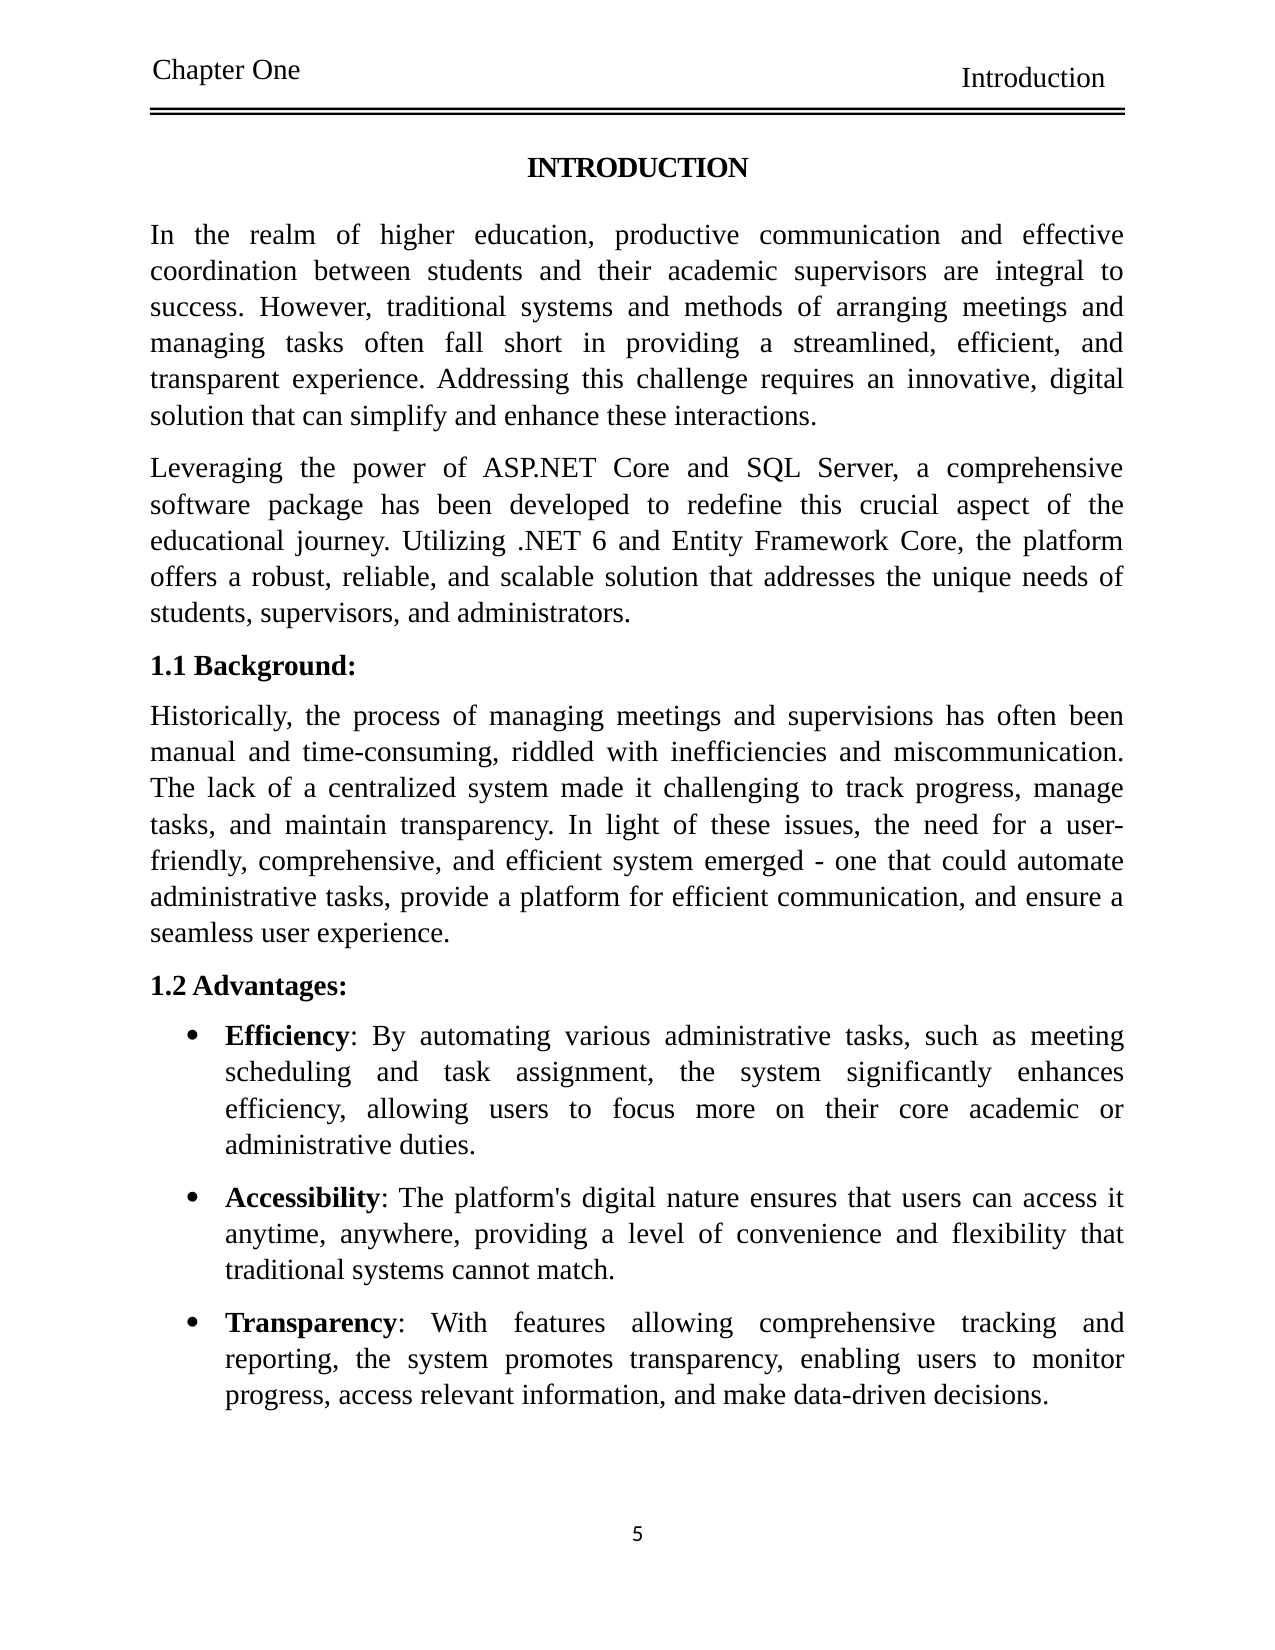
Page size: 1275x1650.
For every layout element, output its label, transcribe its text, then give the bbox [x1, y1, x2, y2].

title INTRODUCTION [150, 150, 1125, 217]
list Accessibility: The platform's digital nature ensures that users can access it anytime, anywhere, providing a level of convenience and flexibility that traditional systems cannot match. [187, 1180, 1125, 1286]
list Efficiency: By automating various administrative tasks, such as meeting scheduling and task assignment, the system significantly enhances efficiency, allowing users to focus more on their core academic or administrative duties. [187, 1018, 1125, 1160]
subtitle 1.1 Background: [150, 648, 1125, 682]
text Historically, the process of managing meetings and supervisions has often been manual and time-consuming, riddled with inefficiencies and miscommunication. The lack of a centralized system made it challenging to track progress, manage tasks, and maintain transparency. In light of these issues, the need for a user-friendly, comprehensive, and efficient system emerged - one that could automate administrative tasks, provide a platform for efficient communication, and ensure a seamless user experience. [150, 698, 1125, 949]
subtitle 1.2 Advantages: [150, 968, 1125, 1002]
text Leveraging the power of ASP.NET Core and SQL Server, a comprehensive software package has been developed to redefine this crucial aspect of the educational journey. Utilizing .NET 6 and Entity Framework Core, the platform offers a robust, reliable, and scalable solution that addresses the unique needs of students, supervisors, and administrators. [150, 451, 1125, 629]
list Transparency: With features allowing comprehensive tracking and reporting, the system promotes transparency, enabling users to monitor progress, access relevant information, and make data-driven decisions. [187, 1305, 1125, 1411]
text In the realm of higher education, productive communication and effective coordination between students and their academic supervisors are integral to success. However, traditional systems and methods of arranging meetings and managing tasks often fall short in providing a streamlined, efficient, and transparent experience. Addressing this challenge requires an innovative, digital solution that can simplify and enhance these interactions. [150, 217, 1125, 431]
